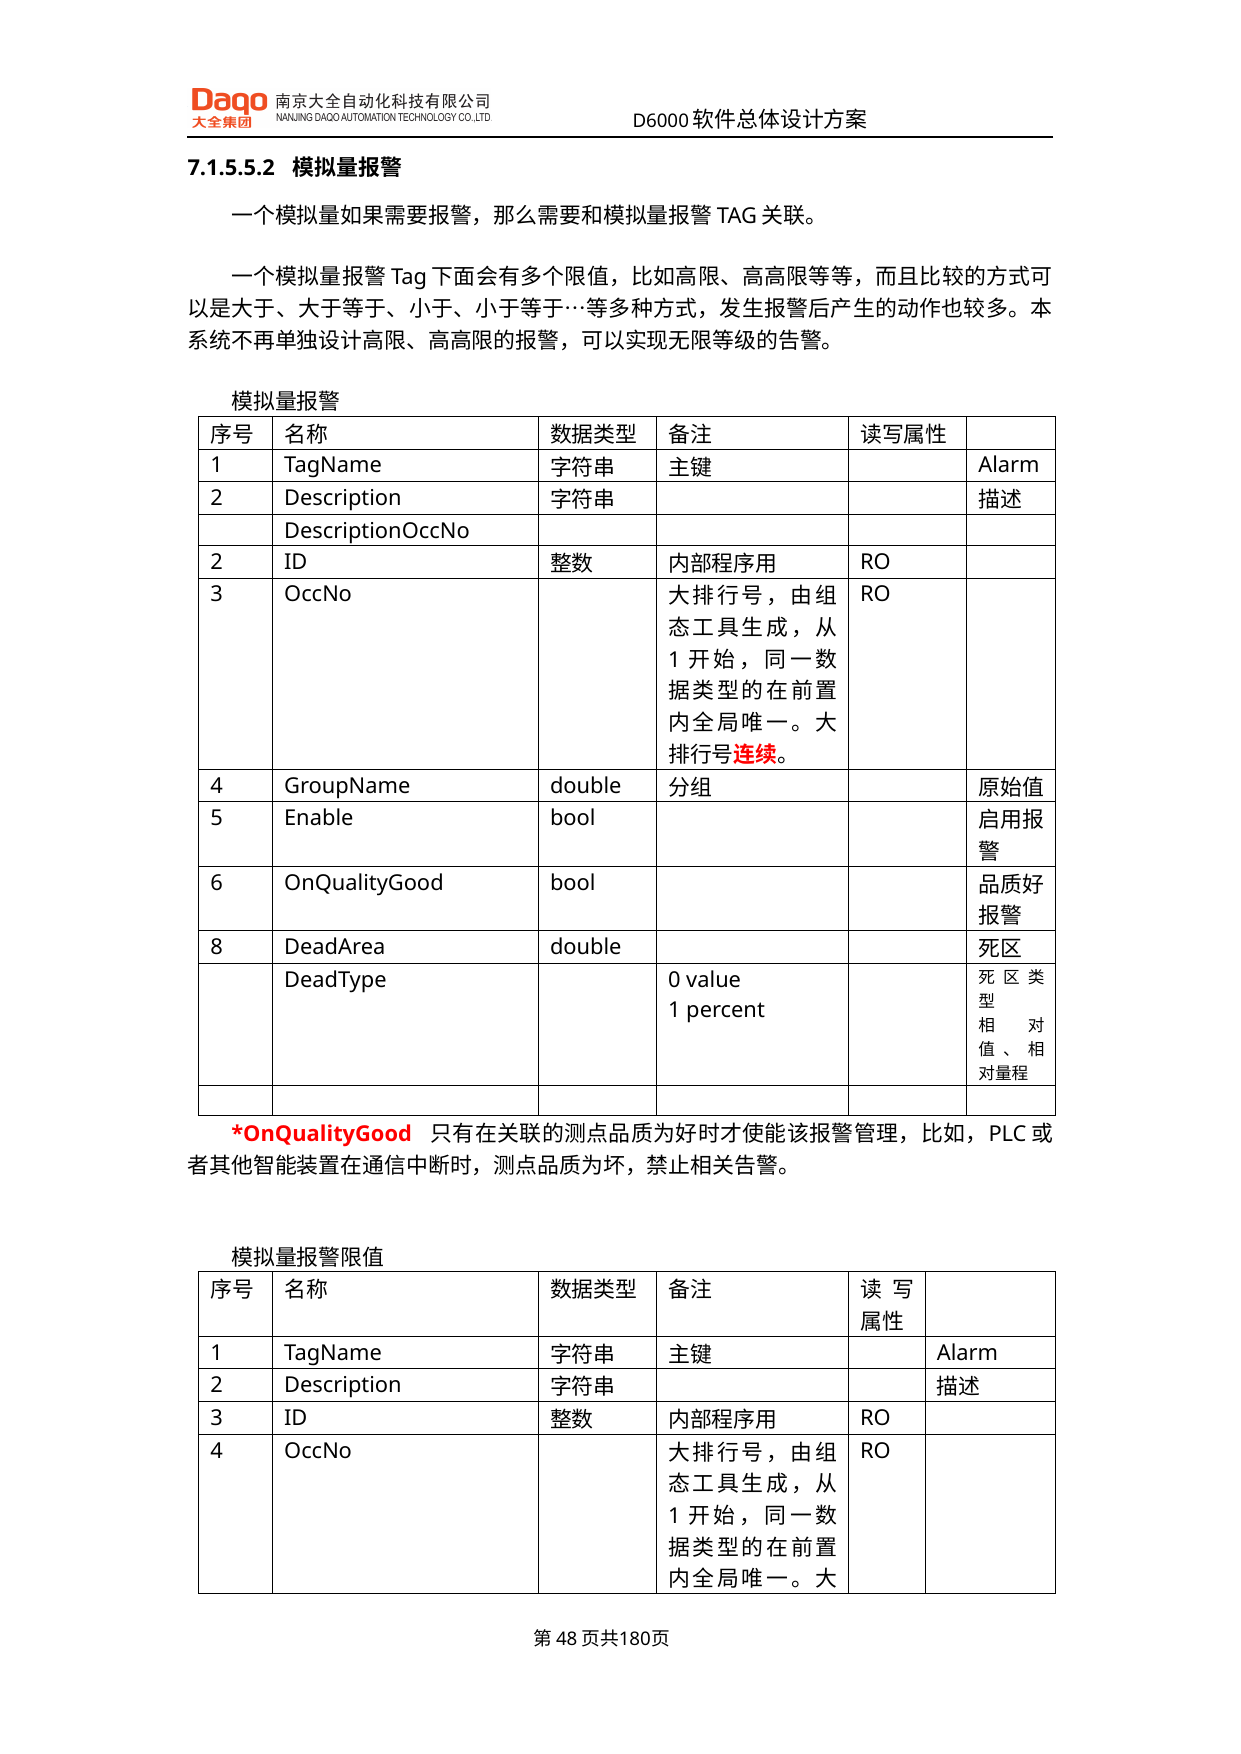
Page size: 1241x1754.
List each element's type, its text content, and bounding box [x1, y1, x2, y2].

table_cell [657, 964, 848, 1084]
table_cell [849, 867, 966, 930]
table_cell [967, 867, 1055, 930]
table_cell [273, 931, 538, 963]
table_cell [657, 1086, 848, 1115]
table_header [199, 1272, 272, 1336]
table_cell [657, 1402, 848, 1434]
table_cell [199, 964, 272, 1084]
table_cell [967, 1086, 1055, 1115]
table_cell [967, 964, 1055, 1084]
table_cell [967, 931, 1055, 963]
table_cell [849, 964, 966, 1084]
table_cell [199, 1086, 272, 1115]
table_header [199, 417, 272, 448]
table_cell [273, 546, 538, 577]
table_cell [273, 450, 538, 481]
subtitle 模拟量报警 [187, 150, 1053, 182]
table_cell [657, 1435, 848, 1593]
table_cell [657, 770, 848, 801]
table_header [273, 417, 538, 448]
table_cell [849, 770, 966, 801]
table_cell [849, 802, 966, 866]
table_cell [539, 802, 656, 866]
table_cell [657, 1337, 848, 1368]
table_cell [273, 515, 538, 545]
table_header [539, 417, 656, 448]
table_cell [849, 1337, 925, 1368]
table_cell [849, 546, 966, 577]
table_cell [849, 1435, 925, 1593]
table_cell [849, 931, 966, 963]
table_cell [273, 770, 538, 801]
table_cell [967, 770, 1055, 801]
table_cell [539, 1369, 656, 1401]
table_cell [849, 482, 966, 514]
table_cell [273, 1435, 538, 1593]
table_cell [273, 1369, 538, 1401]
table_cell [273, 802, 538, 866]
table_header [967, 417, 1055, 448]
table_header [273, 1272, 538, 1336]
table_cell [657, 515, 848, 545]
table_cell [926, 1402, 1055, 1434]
text 模拟量报警 [187, 384, 1053, 416]
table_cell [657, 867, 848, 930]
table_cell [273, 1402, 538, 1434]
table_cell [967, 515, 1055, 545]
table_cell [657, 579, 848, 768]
picture [187, 88, 492, 128]
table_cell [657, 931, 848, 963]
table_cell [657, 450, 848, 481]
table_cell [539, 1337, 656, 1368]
text 一个模拟量报警Tag下面会有多个限值，比如高限、高高限等等，而且比较的方式可以是大于、大于等于、小于、小于等于…等多种方式，发生报警后产生的动作也较多。本系统不再单独设计高限、高高限的报警，可以实现无限等级的告警。 [187, 259, 1053, 354]
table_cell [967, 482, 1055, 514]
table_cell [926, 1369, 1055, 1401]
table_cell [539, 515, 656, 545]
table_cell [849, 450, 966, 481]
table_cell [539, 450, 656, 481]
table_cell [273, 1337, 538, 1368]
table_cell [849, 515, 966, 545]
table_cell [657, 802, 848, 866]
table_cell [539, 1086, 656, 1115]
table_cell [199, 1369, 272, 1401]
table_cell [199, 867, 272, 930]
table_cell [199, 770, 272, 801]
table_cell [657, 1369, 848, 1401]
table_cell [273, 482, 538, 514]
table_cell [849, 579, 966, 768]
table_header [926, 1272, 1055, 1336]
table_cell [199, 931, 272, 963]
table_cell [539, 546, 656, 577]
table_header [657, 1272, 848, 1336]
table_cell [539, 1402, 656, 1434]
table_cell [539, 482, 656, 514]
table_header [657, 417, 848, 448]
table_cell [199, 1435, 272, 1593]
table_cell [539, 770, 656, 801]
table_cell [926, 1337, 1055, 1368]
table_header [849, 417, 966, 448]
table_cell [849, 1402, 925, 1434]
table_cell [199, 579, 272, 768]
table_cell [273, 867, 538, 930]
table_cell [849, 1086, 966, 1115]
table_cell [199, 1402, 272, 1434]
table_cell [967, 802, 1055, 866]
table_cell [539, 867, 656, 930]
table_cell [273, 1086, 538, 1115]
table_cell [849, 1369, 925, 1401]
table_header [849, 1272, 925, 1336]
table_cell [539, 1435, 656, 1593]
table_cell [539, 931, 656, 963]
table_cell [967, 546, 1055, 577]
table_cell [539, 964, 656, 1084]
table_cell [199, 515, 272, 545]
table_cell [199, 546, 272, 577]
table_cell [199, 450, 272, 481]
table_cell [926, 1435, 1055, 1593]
text 一个模拟量如果需要报警，那么需要和模拟量报警TAG关联。 [187, 198, 1053, 229]
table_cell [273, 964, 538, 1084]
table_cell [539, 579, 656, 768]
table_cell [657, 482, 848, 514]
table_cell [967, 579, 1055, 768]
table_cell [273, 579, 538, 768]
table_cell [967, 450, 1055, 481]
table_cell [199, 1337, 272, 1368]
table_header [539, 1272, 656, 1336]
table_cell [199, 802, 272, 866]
text 模拟量报警限值 [187, 1239, 1053, 1271]
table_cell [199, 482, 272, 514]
text *OnQualityGood 只有在关联的测点品质为好时才使能该报警管理，比如，PLC或者其他智能装置在通信中断时，测点品质为坏，禁止相关告警。 [187, 1116, 1053, 1180]
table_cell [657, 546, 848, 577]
